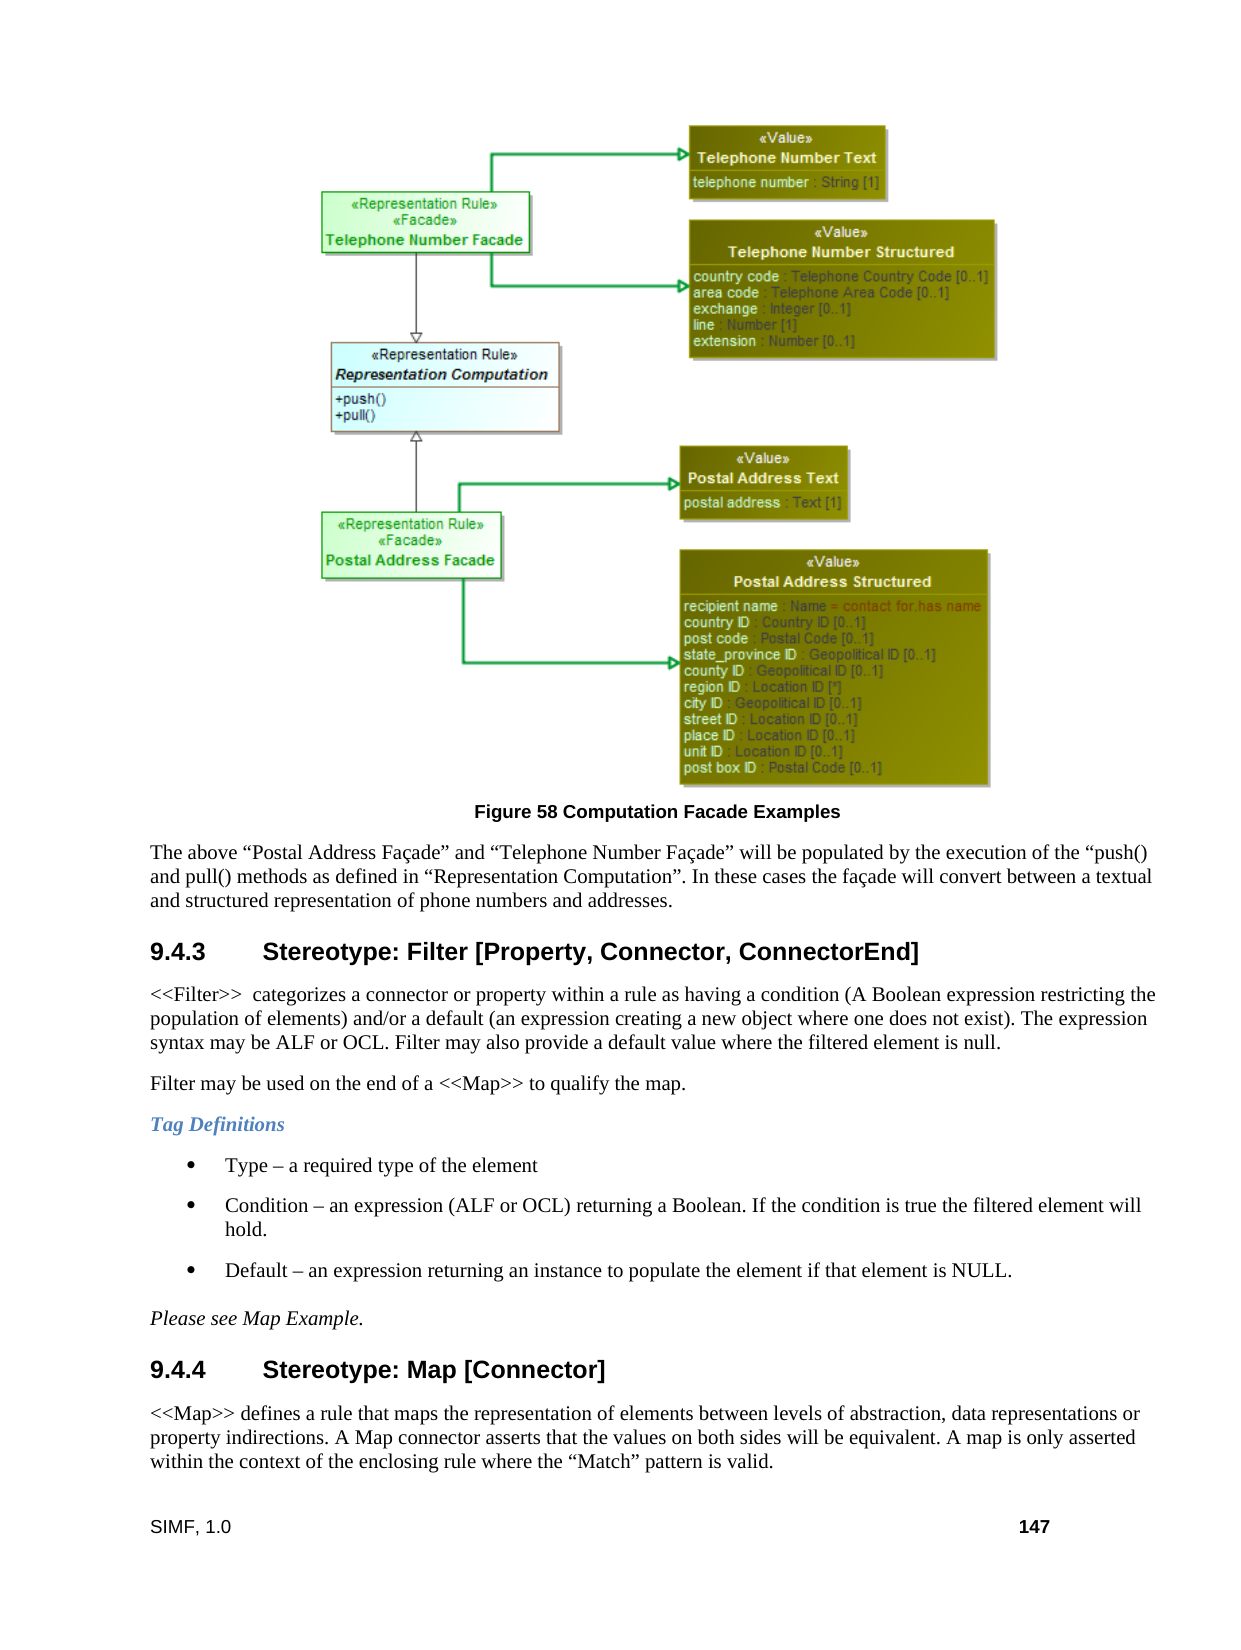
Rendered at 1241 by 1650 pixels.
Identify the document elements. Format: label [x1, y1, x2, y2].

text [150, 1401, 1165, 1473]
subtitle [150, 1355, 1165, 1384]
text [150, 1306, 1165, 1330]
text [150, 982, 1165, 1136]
picture [308, 112, 1007, 797]
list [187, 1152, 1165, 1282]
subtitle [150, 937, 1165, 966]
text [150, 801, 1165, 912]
